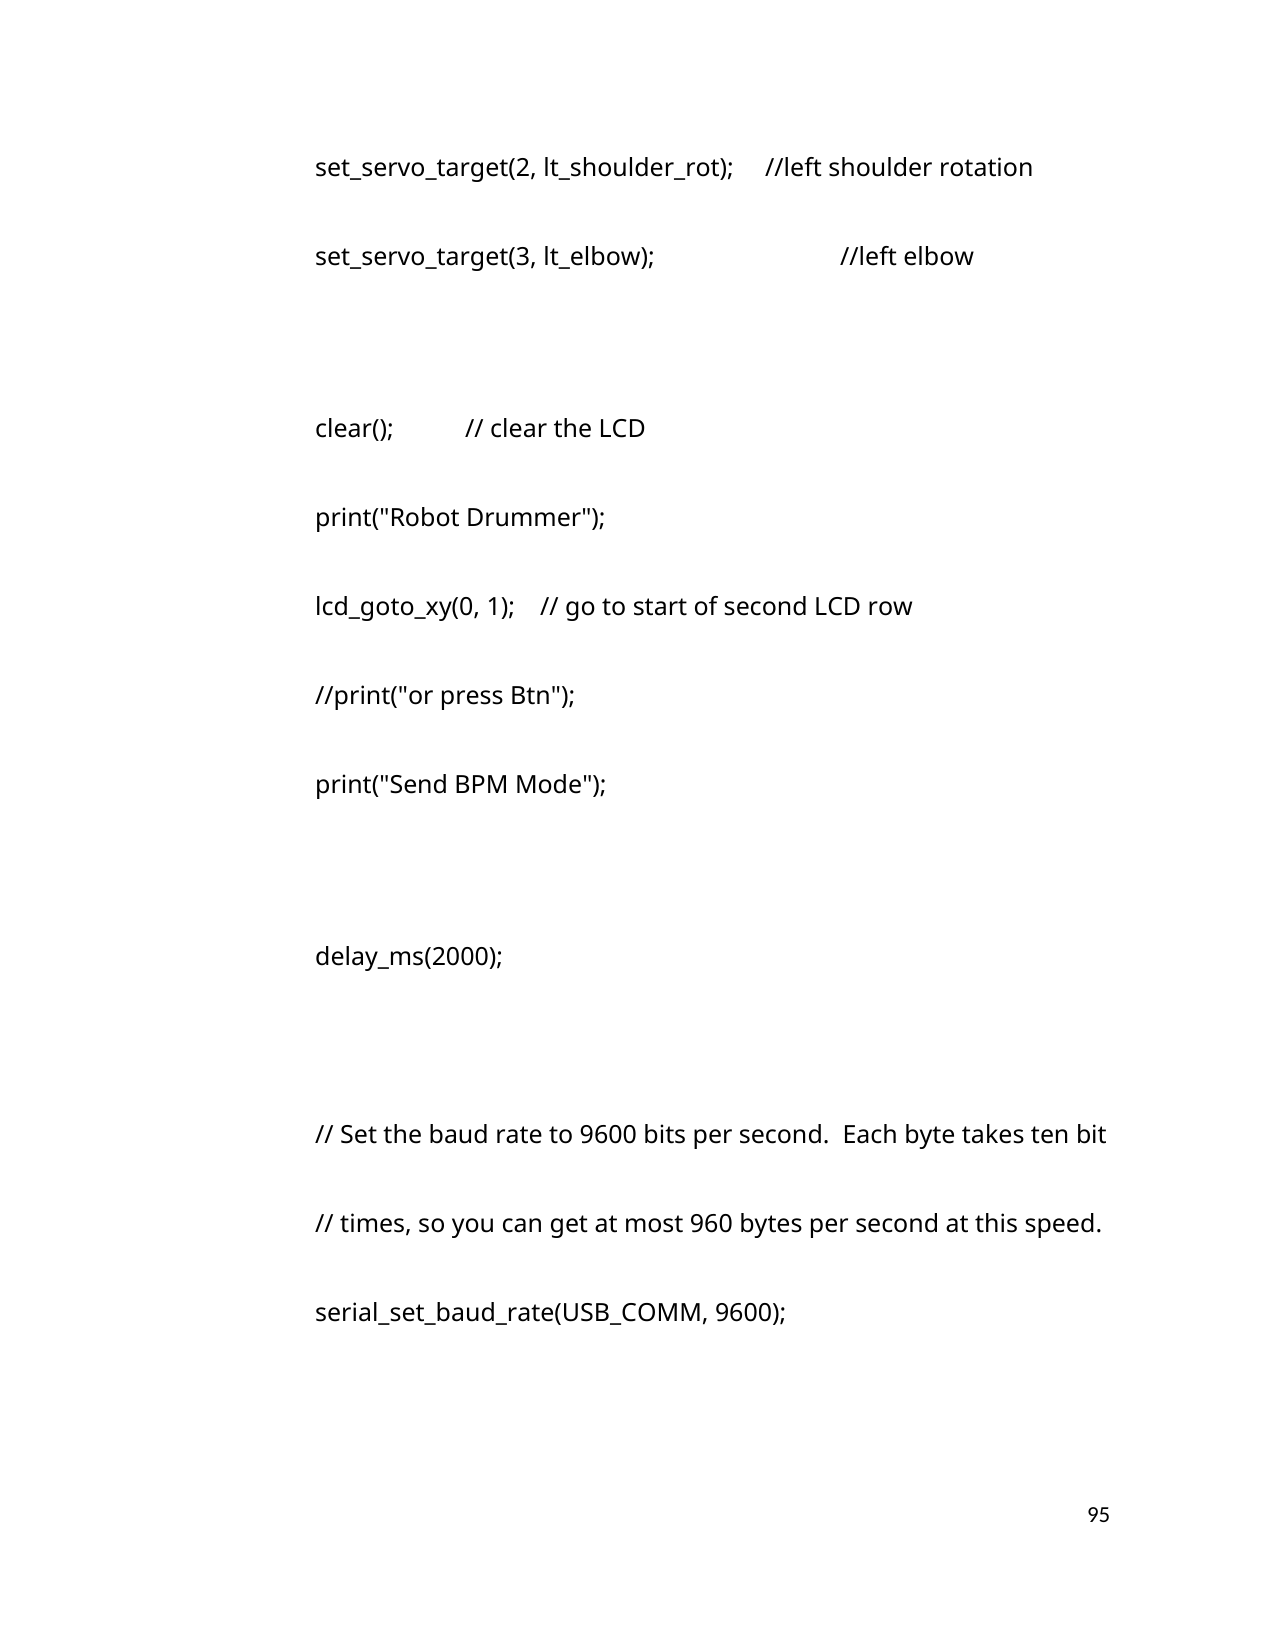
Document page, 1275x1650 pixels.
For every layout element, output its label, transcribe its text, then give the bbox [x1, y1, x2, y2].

text delay_ms(2000); [240, 938, 1110, 973]
text // Set the baud rate to 9600 bits per second. Each byte takes ten bit [240, 1116, 1110, 1151]
text print("Send BPM Mode"); [240, 767, 1110, 801]
text print("Robot Drummer"); [240, 500, 1110, 534]
text set_servo_target(3, lt_elbow); //left elbow [240, 239, 1110, 273]
text set_servo_target(2, lt_shoulder_rot); //left shoulder rotation [240, 150, 1110, 184]
text clear(); // clear the LCD [240, 411, 1110, 445]
text serial_set_baud_rate(USB_COMM, 9600); [240, 1294, 1110, 1328]
text // times, so you can get at most 960 bytes per second at this speed. [240, 1205, 1110, 1239]
text lcd_goto_xy(0, 1); // go to start of second LCD row [240, 589, 1110, 623]
text //print("or press Btn"); [240, 678, 1110, 712]
